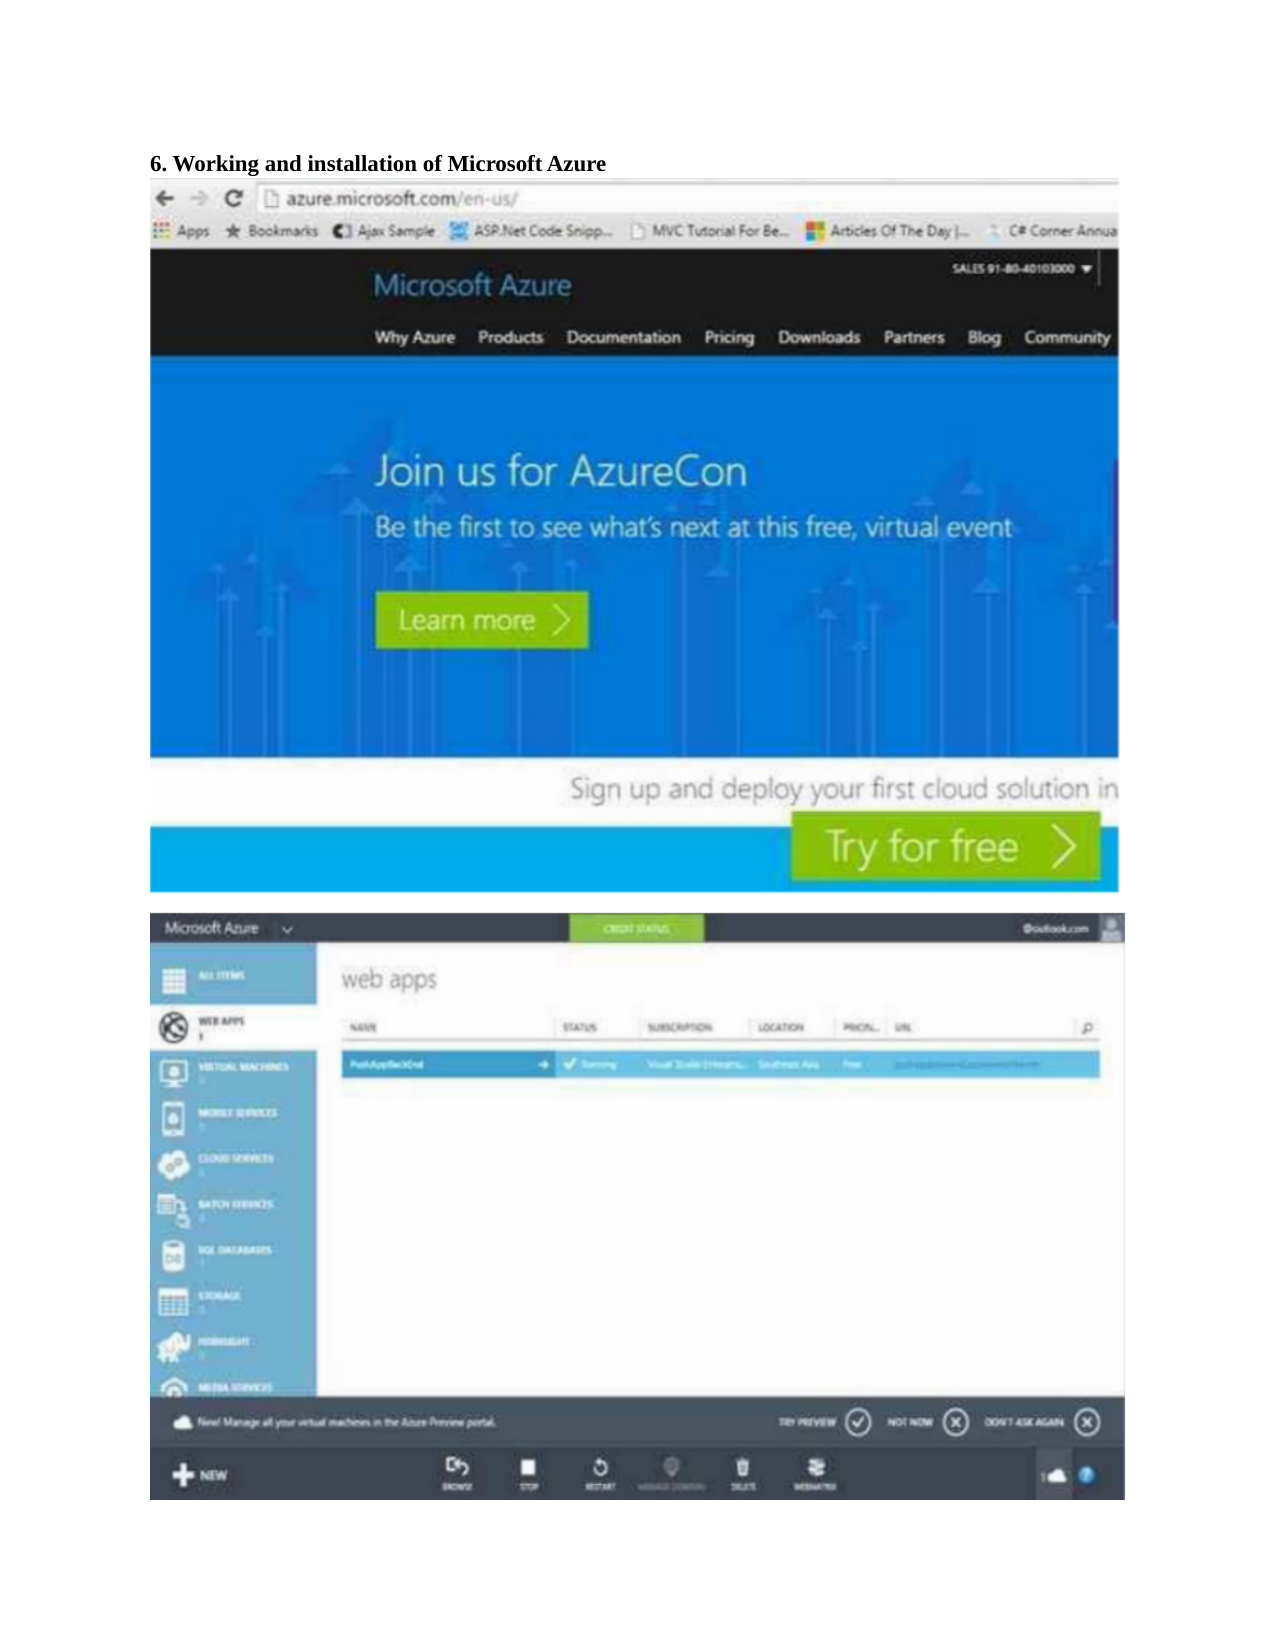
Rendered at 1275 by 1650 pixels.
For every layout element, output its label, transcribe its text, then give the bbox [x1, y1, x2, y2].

text 6. Working and installation of Microsoft Azure [150, 150, 1125, 178]
picture [150, 912, 1125, 1500]
picture [150, 178, 1125, 894]
